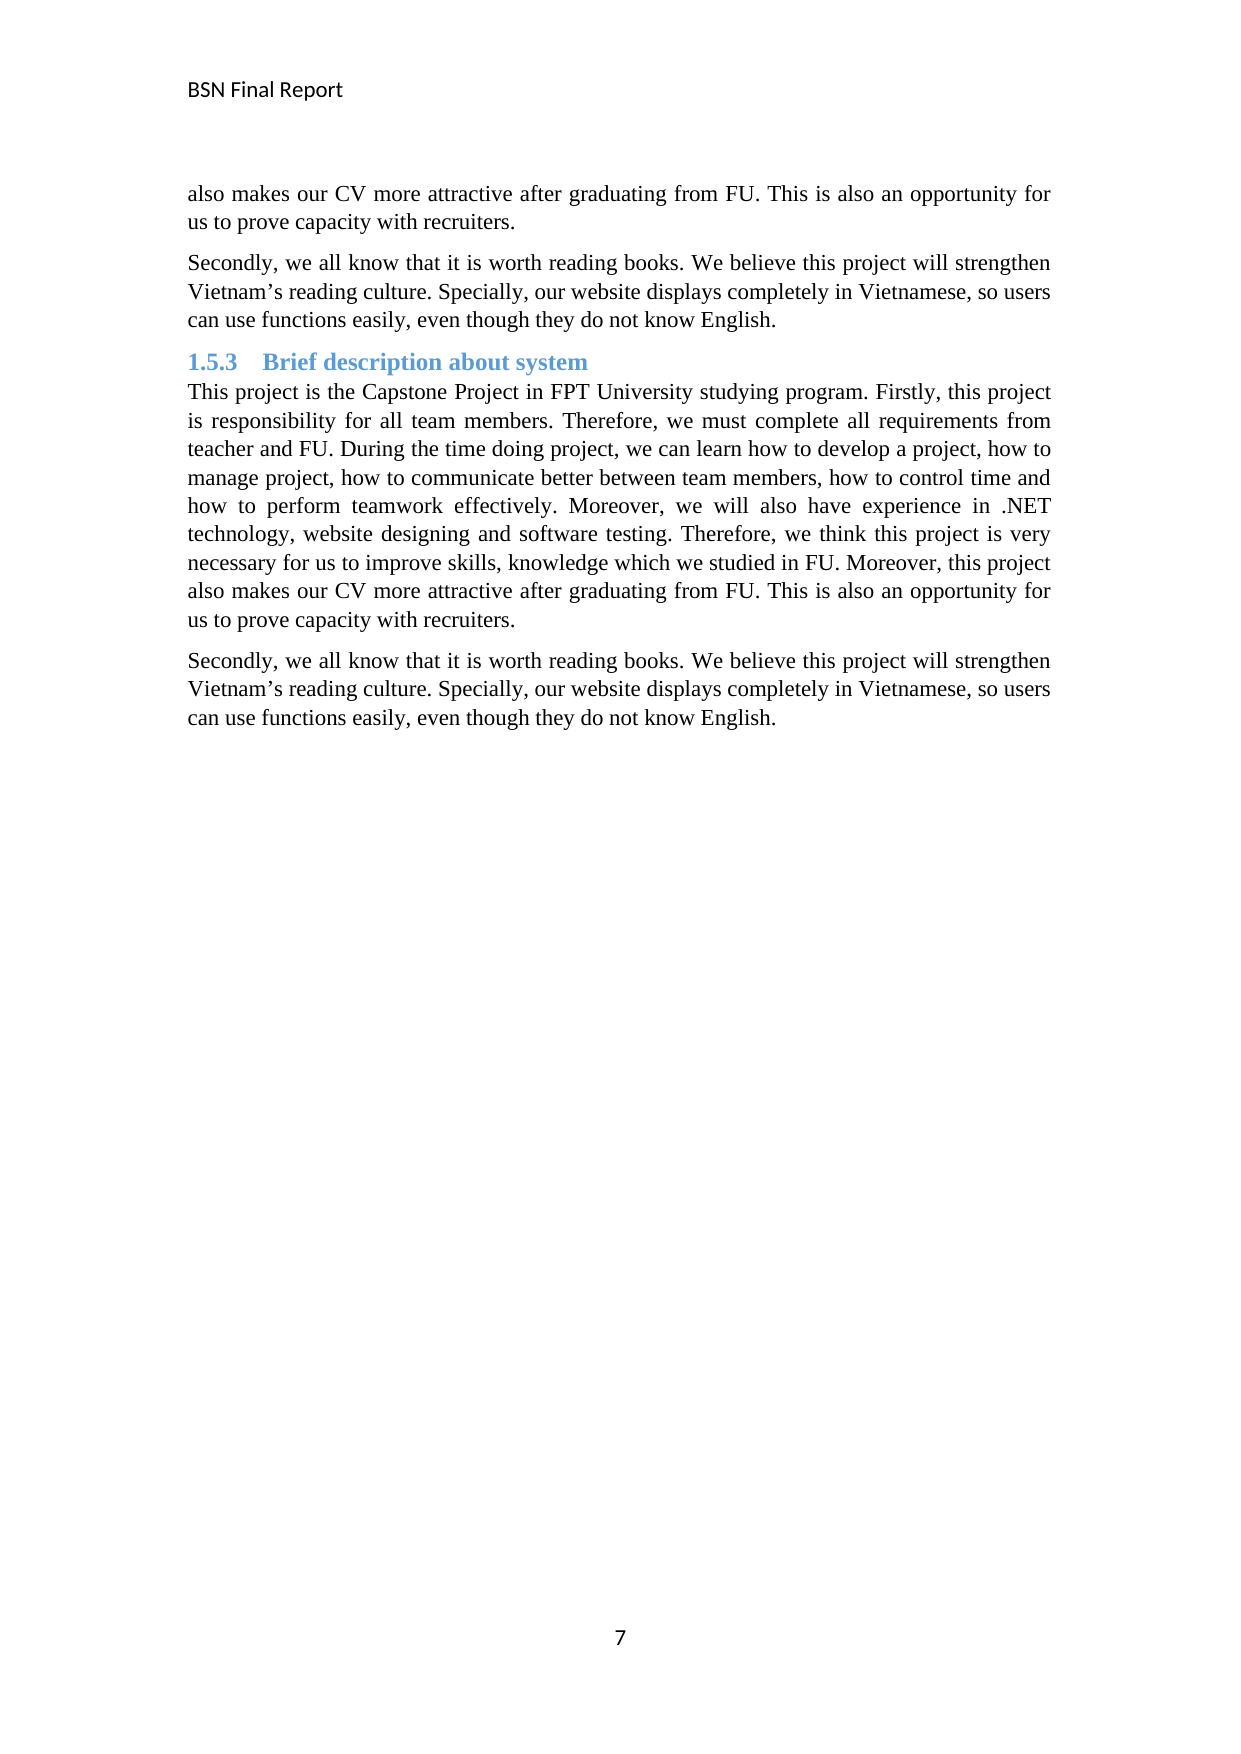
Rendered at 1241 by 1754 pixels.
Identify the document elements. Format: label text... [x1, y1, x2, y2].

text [187, 180, 1053, 235]
text Secondly, we all know that it is worth reading books. We believe this project will strengthen Vietnam’s reading culture. Specially, our website displays completely in Vietnamese, so users can use functions easily, even though they do not know English. [187, 647, 1053, 730]
subtitle Brief description about system [187, 347, 1053, 376]
text Secondly, we all know that it is worth reading books. We believe this project will strengthen Vietnam’s reading culture. Specially, our website displays completely in Vietnamese, so users can use functions easily, even though they do not know English. [187, 249, 1053, 333]
